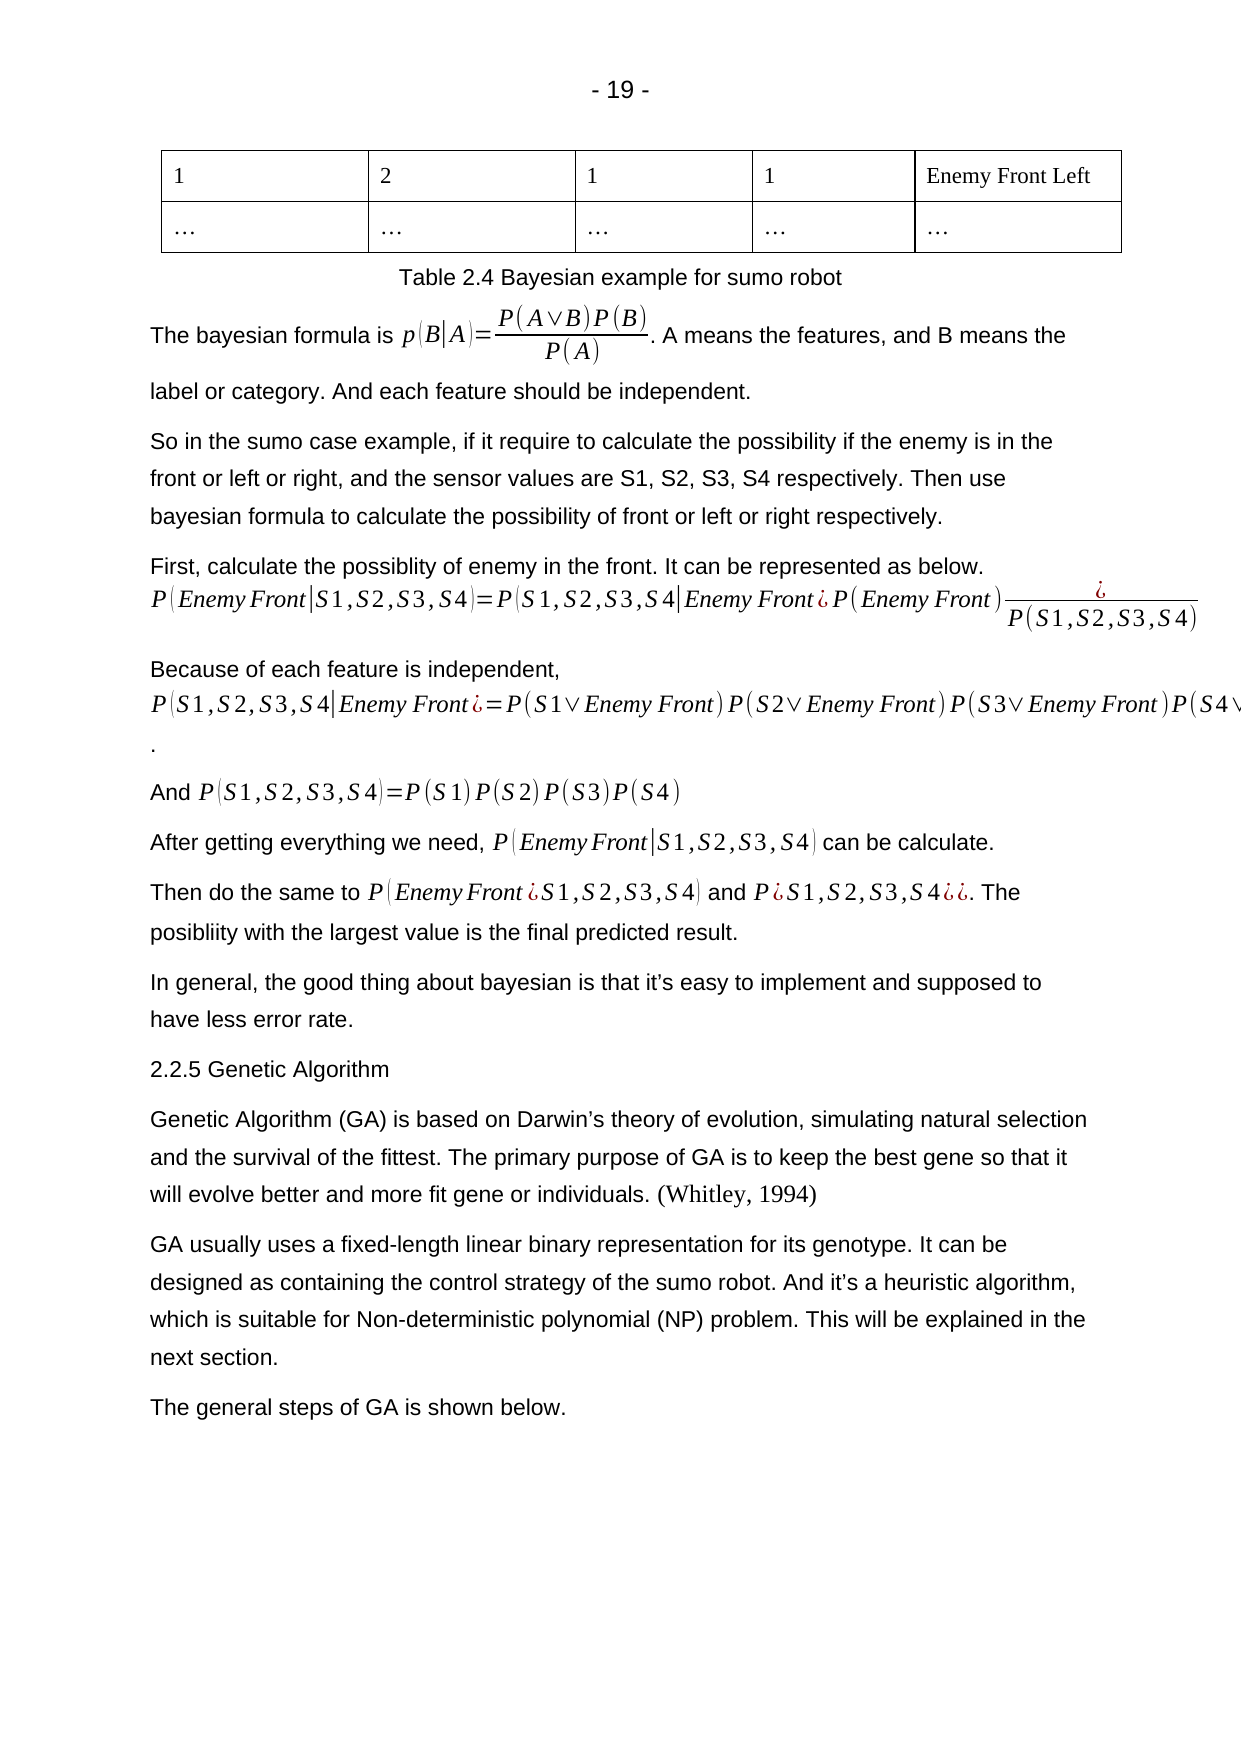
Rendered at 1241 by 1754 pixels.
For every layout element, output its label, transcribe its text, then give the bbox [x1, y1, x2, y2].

text In general, the good thing about bayesian is that it’s easy to implement and supposed to have less error rate. [150, 958, 1090, 1033]
table_cell Enemy Front Left [916, 151, 1121, 201]
table_cell … [162, 202, 368, 252]
table_cell … [576, 202, 752, 252]
text GA usually uses a fixed-length linear binary representation for its genotype. It can be designed as containing the control strategy of the sumo robot. And it’s a heuristic algorithm, which is suitable for Non-deterministic polynomial (NP) problem. This will be explained in the next section. [150, 1220, 1090, 1370]
table_cell … [369, 202, 575, 252]
table_cell 1 [576, 151, 752, 201]
table_cell … [753, 202, 914, 252]
text The bayesian formula is . A means the features, and B means the label or category. And each feature should be independent. [150, 303, 1090, 404]
table_cell … [916, 202, 1121, 252]
table_cell 1 [162, 151, 368, 201]
text 2.2.5 Genetic Algorithm [150, 1045, 1090, 1083]
text The general steps of GA is shown below. [150, 1383, 1090, 1420]
text First, calculate the possiblity of enemy in the front. It can be represented as below. [150, 542, 1090, 633]
table_cell 2 [369, 151, 575, 201]
text After getting everything we need, can be calculate. [150, 820, 1090, 858]
text Genetic Algorithm (GA) is based on Darwin’s theory of evolution, simulating natural selection and the survival of the fittest. The primary purpose of GA is to keep the best gene so that it will evolve better and more fit gene or individuals. (Whitley, 1994) [150, 1095, 1090, 1208]
text Because of each feature is independent, . [150, 645, 1090, 758]
text Table 2.4 Bayesian example for sumo robot [150, 253, 1090, 291]
text Then do the same to and . The posibliity with the largest value is the final predicted result. [150, 870, 1090, 945]
text So in the sumo case example, if it require to calculate the possibility if the enemy is in the front or left or right, and the sensor values are S1, S2, S3, S4 respectively. Then use bayesian formula to calculate the possibility of front or left or right respectively. [150, 417, 1090, 529]
text And [150, 770, 1090, 808]
table_cell 1 [753, 151, 914, 201]
